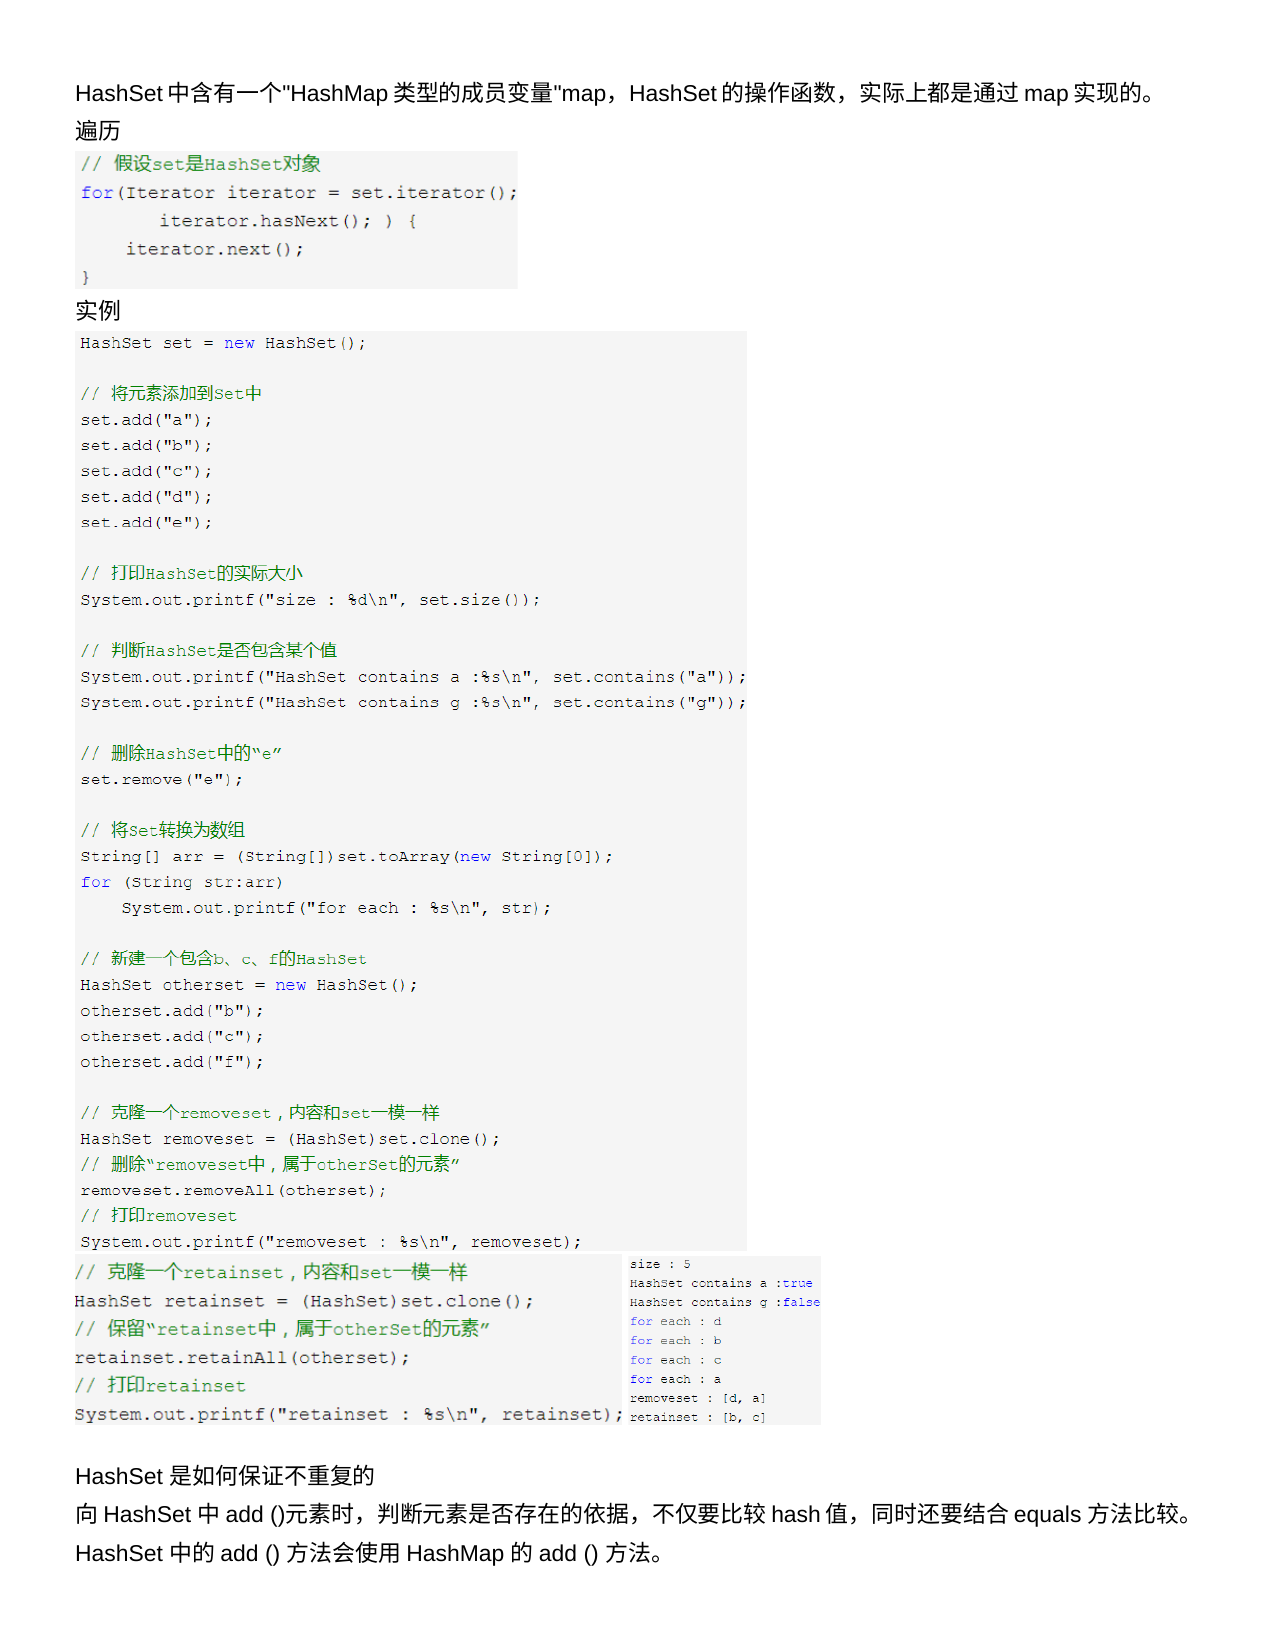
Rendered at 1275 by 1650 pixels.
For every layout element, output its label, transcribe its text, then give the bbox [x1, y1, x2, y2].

text 向 HashSet 中 add ()元素时，判断元素是否存在的依据，不仅要比较hash值，同时还要结合 equals 方法比较。HashSet 中的 add () 方法会使用 HashMap 的 add () 方法。 [75, 1496, 1200, 1568]
text 遍历 [75, 113, 1200, 146]
text 实例 [75, 293, 1200, 326]
text HashSet 是如何保证不重复的 [75, 1458, 1200, 1491]
text HashSet中含有一个"HashMap类型的成员变量"map，HashSet的操作函数，实际上都是通过map实现的。 [75, 75, 1200, 108]
